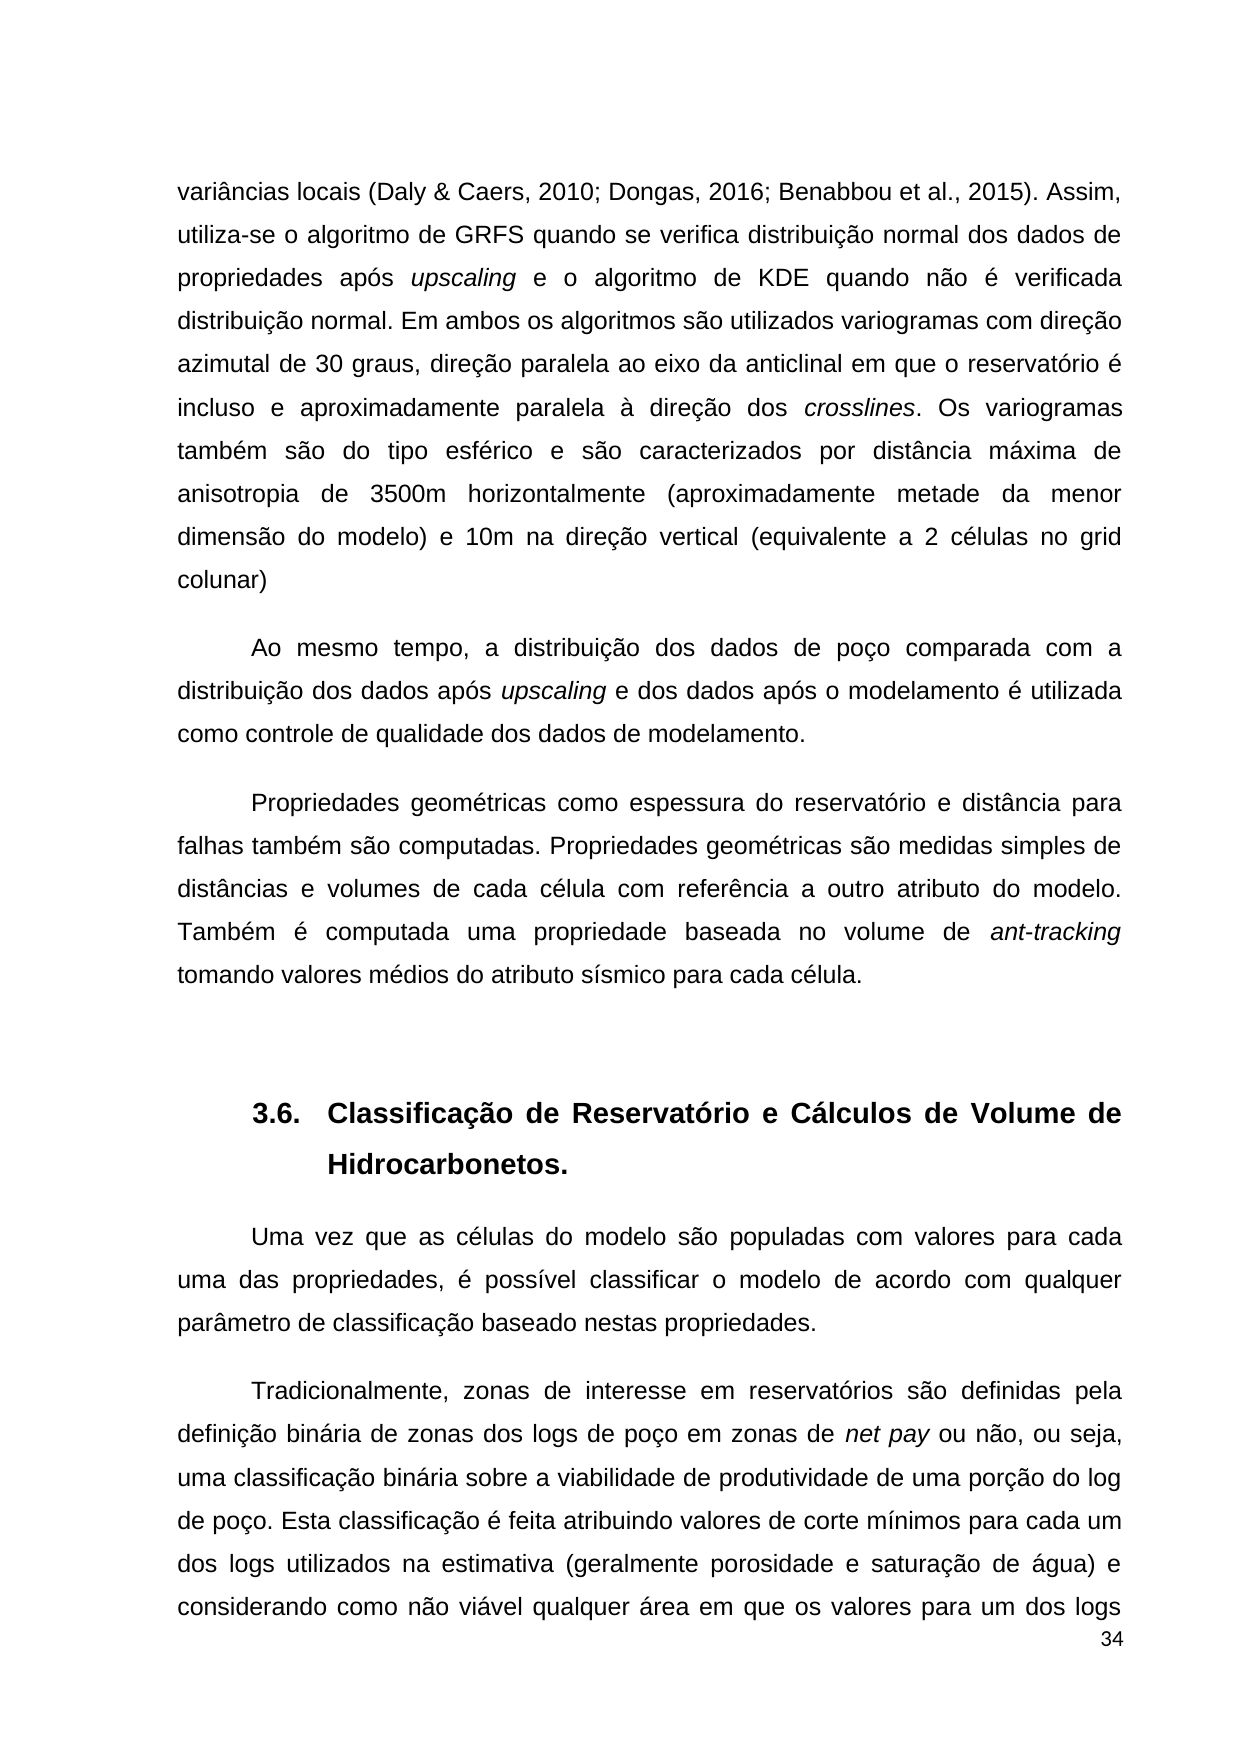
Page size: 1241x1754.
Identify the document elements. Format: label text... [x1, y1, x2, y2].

text Uma vez que as células do modelo são populadas com valores para cada uma das propriedades, é possível classificar o modelo de acordo com qualquer parâmetro de classificação baseado nestas propriedades. [177, 1222, 1123, 1337]
text Ao mesmo tempo, a distribuição dos dados de poço comparada com a distribuição dos dados após upscaling e dos dados após o modelamento é utilizada como controle de qualidade dos dados de modelamento. [177, 633, 1123, 748]
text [177, 1376, 1123, 1621]
list Classificação de Reservatório e Cálculos de Volume de Hidrocarbonetos. [252, 1096, 1123, 1180]
text Propriedades geométricas como espessura do reservatório e distância para falhas também são computadas. Propriedades geométricas são medidas simples de distâncias e volumes de cada célula com referência a outro atributo do modelo. Também é computada uma propriedade baseada no volume de ant-tracking tomando valores médios do atributo sísmico para cada célula. [177, 788, 1123, 989]
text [177, 177, 1123, 594]
